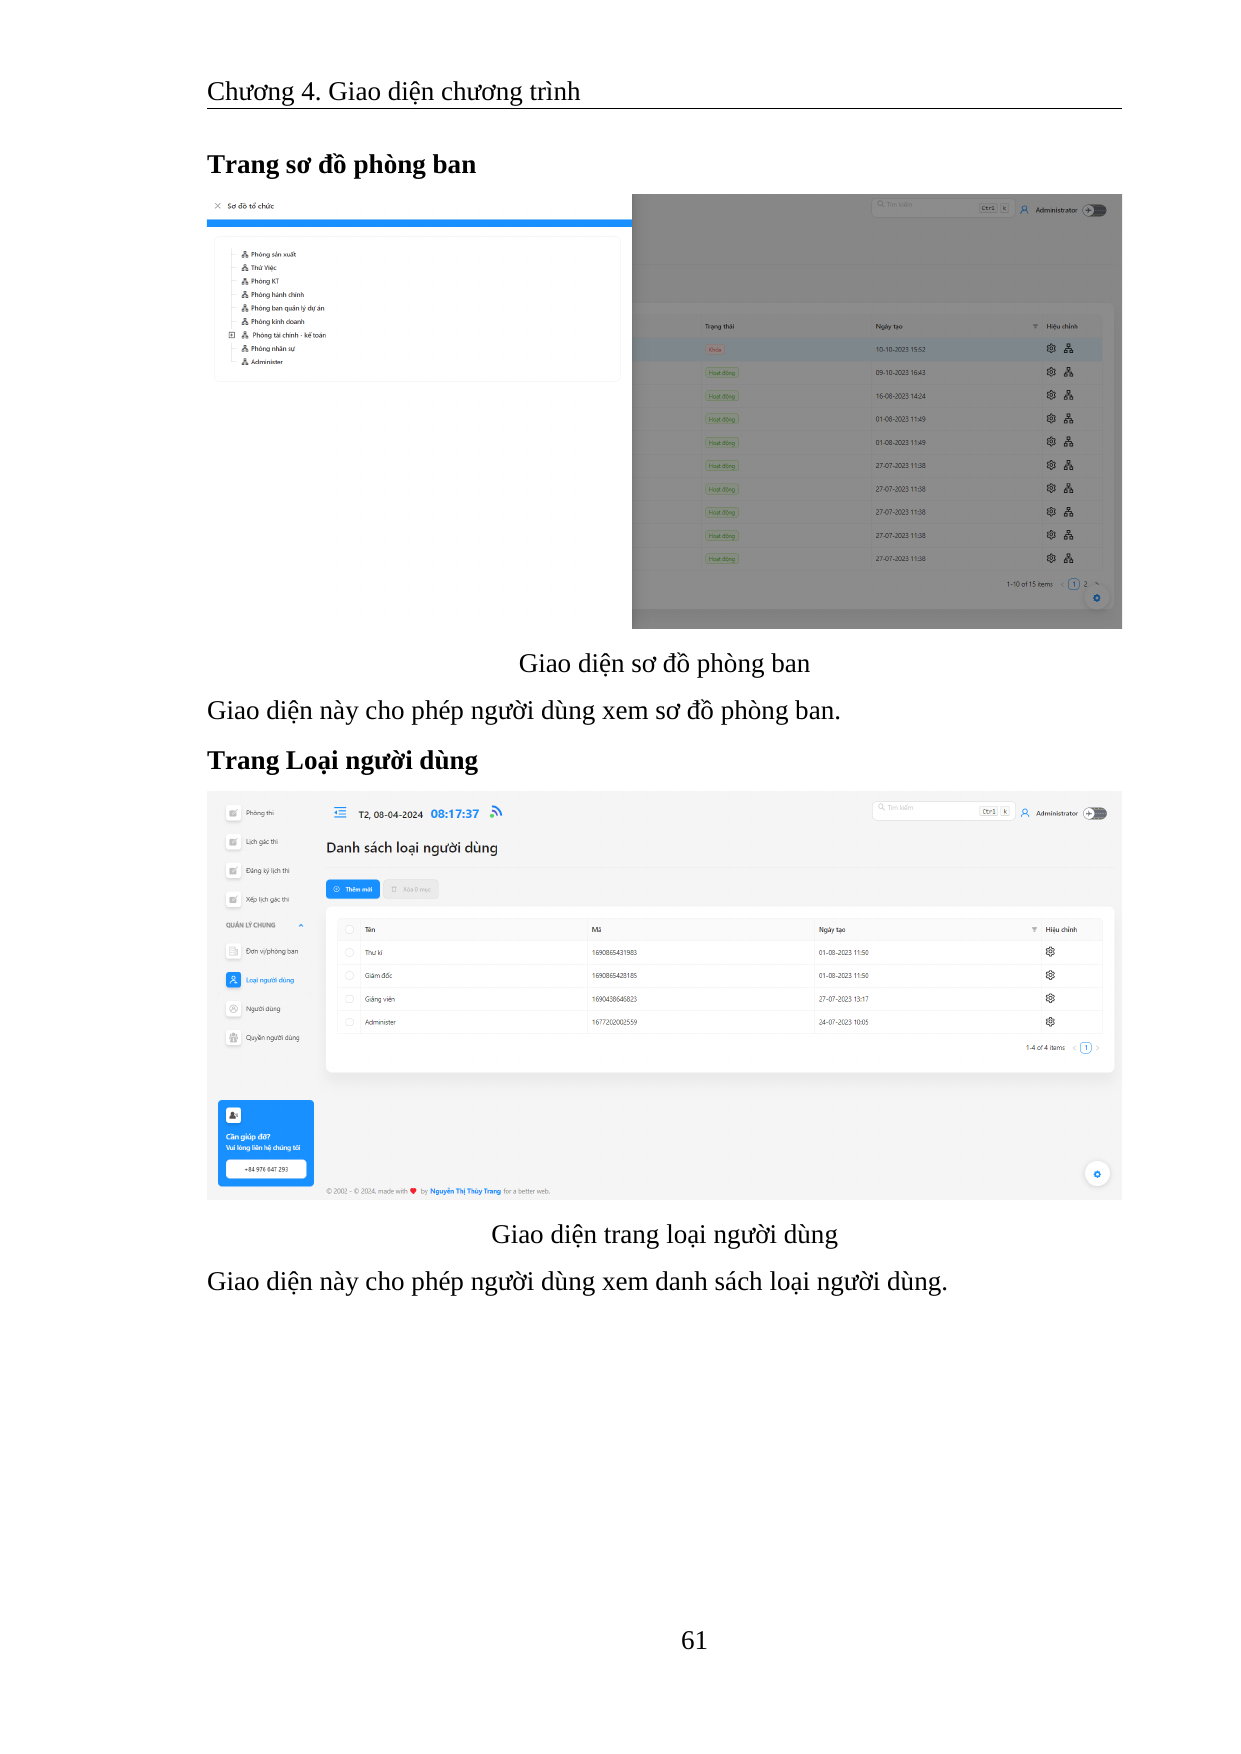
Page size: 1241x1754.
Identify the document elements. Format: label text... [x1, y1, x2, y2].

text Giao diện này cho phép người dùng xem sơ đồ phòng ban. [207, 694, 1122, 725]
text Giao diện trang loại người dùng [207, 1219, 1122, 1250]
picture [206, 791, 1123, 1200]
text Trang Loại người dùng [207, 744, 1122, 775]
picture [206, 194, 1123, 629]
text Giao diện này cho phép người dùng xem danh sách loại người dùng. [207, 1265, 1122, 1296]
text Giao diện sơ đồ phòng ban [207, 647, 1122, 678]
text Trang sơ đồ phòng ban [207, 148, 1122, 179]
